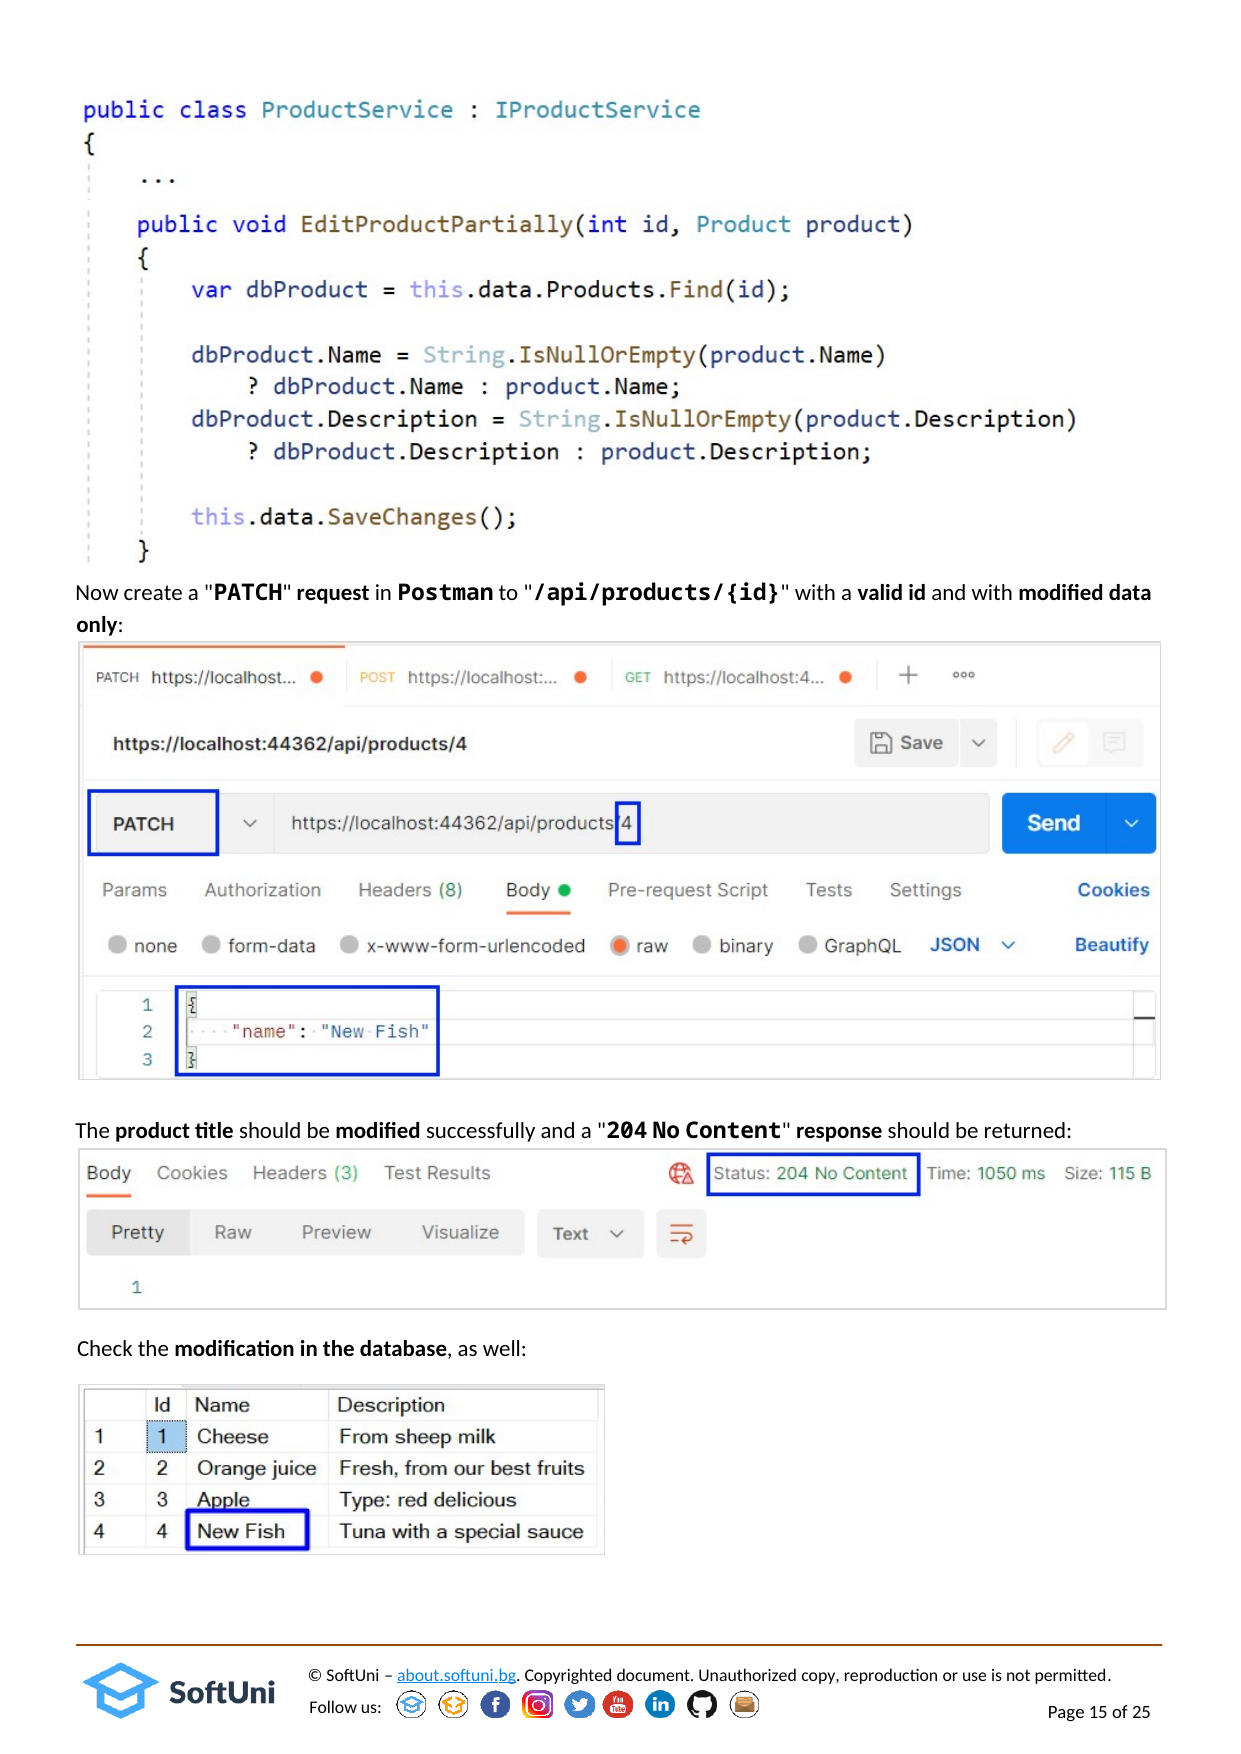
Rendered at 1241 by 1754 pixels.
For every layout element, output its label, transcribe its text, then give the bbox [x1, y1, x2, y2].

picture [645, 1690, 654, 1699]
picture [666, 1690, 675, 1697]
text Now create a "PATCH" request in Postman to "/api/products/{id}" with a valid id and with modified data only: [75, 576, 1165, 638]
text The product title should be modified successfully and a "204 No Content" response should be returned: [75, 1114, 1165, 1145]
picture [82, 95, 704, 200]
picture [75, 1656, 281, 1724]
picture [668, 1711, 675, 1718]
picture [645, 1710, 653, 1718]
picture [480, 1690, 510, 1718]
picture [80, 643, 1160, 1079]
picture [602, 1690, 633, 1718]
picture [80, 1385, 604, 1554]
picture [659, 1702, 668, 1710]
picture [438, 1690, 468, 1718]
picture [396, 1690, 426, 1718]
picture [729, 1690, 759, 1718]
picture [80, 1150, 1165, 1308]
picture [687, 1690, 717, 1718]
picture [522, 1690, 553, 1718]
picture [82, 205, 1079, 566]
picture [564, 1690, 595, 1718]
